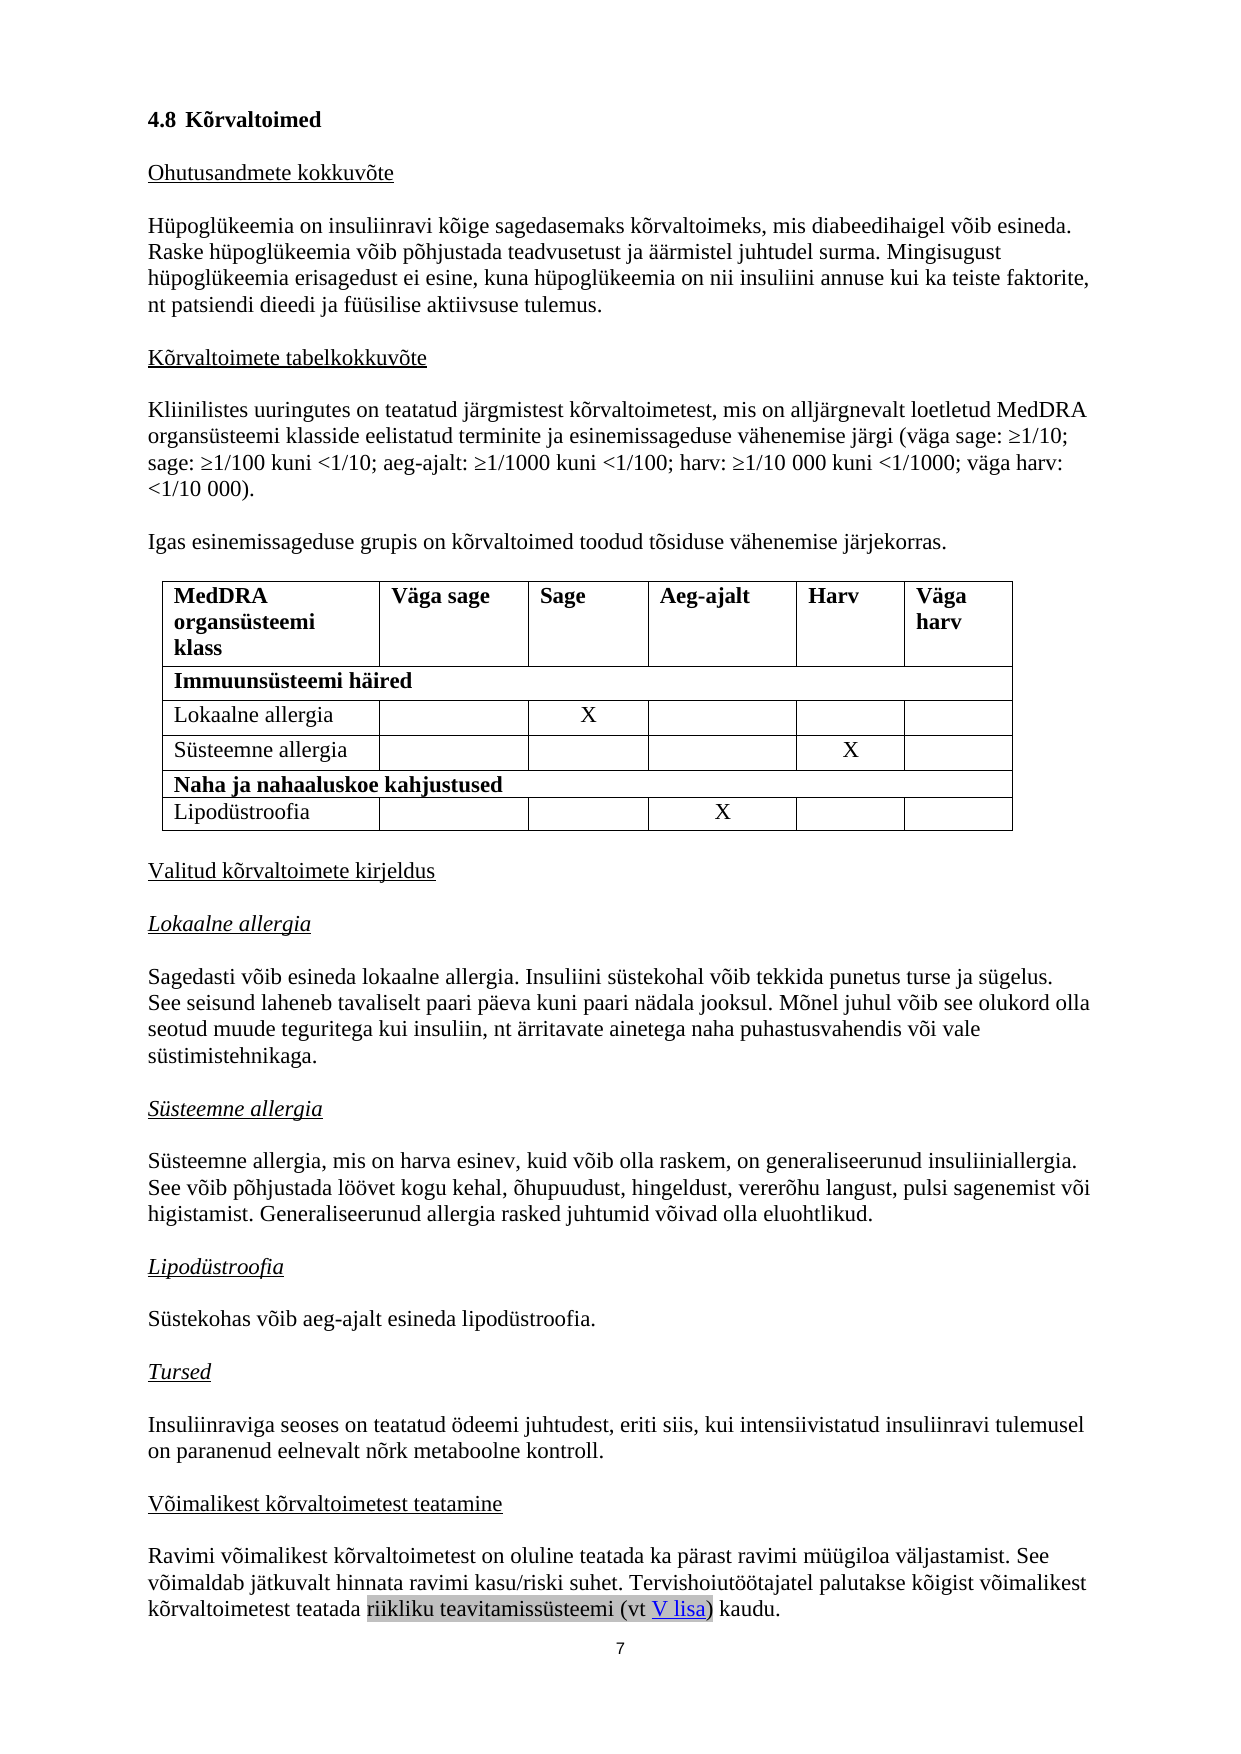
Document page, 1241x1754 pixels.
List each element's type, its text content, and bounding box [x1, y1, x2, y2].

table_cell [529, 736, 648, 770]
text Kõrvaltoimete tabelkokkuvõte [148, 343, 1092, 370]
text Ohutusandmete kokkuvõte [148, 159, 1092, 185]
text Tursed [148, 1358, 1092, 1384]
list Kõrvaltoimed [148, 106, 1092, 133]
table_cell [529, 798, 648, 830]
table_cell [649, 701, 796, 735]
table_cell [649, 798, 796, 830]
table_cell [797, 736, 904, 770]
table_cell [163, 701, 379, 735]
text Hüpoglükeemia on insuliinravi kõige sagedasemaks kõrvaltoimeks, mis diabeedihaigel võib esineda. Raske hüpoglükeemia võib põhjustada teadvusetust ja äärmistel juhtudel surma. Mingisugust hüpoglükeemia erisagedust ei esine, kuna hüpoglükeemia on nii insuliini annuse kui ka teiste faktorite, nt patsiendi dieedi ja füüsilise aktiivsuse tulemus. [148, 212, 1092, 317]
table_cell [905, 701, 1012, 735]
text Süsteemne allergia [148, 1094, 1092, 1121]
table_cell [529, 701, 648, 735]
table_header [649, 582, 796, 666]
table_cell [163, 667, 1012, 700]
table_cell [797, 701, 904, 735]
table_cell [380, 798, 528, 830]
text Lokaalne allergia [148, 910, 1092, 936]
text Ravimi võimalikest kõrvaltoimetest on oluline teatada ka pärast ravimi müügiloa väljastamist. See võimaldab jätkuvalt hinnata ravimi kasu/riski suhet. Tervishoiutöötajatel palutakse kõigist võimalikest kõrvaltoimetest teatada riikliku teavitamissüsteemi (vt V lisa) kaudu. [148, 1543, 1092, 1622]
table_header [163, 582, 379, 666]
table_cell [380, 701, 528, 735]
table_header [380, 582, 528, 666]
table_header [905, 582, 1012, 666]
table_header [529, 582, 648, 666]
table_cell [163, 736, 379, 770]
text Igas esinemissageduse grupis on kõrvaltoimed toodud tõsiduse vähenemise järjekorras. [148, 528, 1092, 554]
text Võimalikest kõrvaltoimetest teatamine [148, 1490, 1092, 1516]
text Sagedasti võib esineda lokaalne allergia. Insuliini süstekohal võib tekkida punetus turse ja sügelus. See seisund laheneb tavaliselt paari päeva kuni paari nädala jooksul. Mõnel juhul võib see olukord olla seotud muude teguritega kui insuliin, nt ärritavate ainetega naha puhastusvahendis või vale süstimistehnikaga. [148, 963, 1092, 1068]
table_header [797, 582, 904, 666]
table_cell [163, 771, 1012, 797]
text Kliinilistes uuringutes on teatatud järgmistest kõrvaltoimetest, mis on alljärgnevalt loetletud MedDRA organsüsteemi klasside eelistatud terminite ja esinemissageduse vähenemise järgi (väga sage: ≥1/10; sage: ≥1/100 kuni <1/10; aeg-ajalt: ≥1/1000 kuni <1/100; harv: ≥1/10 000 kuni <1/1000; väga harv: <1/10 000). [148, 396, 1092, 502]
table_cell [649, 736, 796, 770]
text Valitud kõrvaltoimete kirjeldus [148, 857, 1092, 884]
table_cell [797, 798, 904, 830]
text Lipodüstroofia [148, 1253, 1092, 1279]
text Süstekohas võib aeg-ajalt esineda lipodüstroofia. [148, 1305, 1092, 1332]
text Süsteemne allergia, mis on harva esinev, kuid võib olla raskem, on generaliseerunud insuliiniallergia. See võib põhjustada löövet kogu kehal, õhupuudust, hingeldust, vererõhu langust, pulsi sagenemist või higistamist. Generaliseerunud allergia rasked juhtumid võivad olla eluohtlikud. [148, 1147, 1092, 1226]
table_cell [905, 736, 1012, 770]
text Insuliinraviga seoses on teatatud ödeemi juhtudest, eriti siis, kui intensiivistatud insuliinravi tulemusel on paranenud eelnevalt nõrk metaboolne kontroll. [148, 1411, 1092, 1463]
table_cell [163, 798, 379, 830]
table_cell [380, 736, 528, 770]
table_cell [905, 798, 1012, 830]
